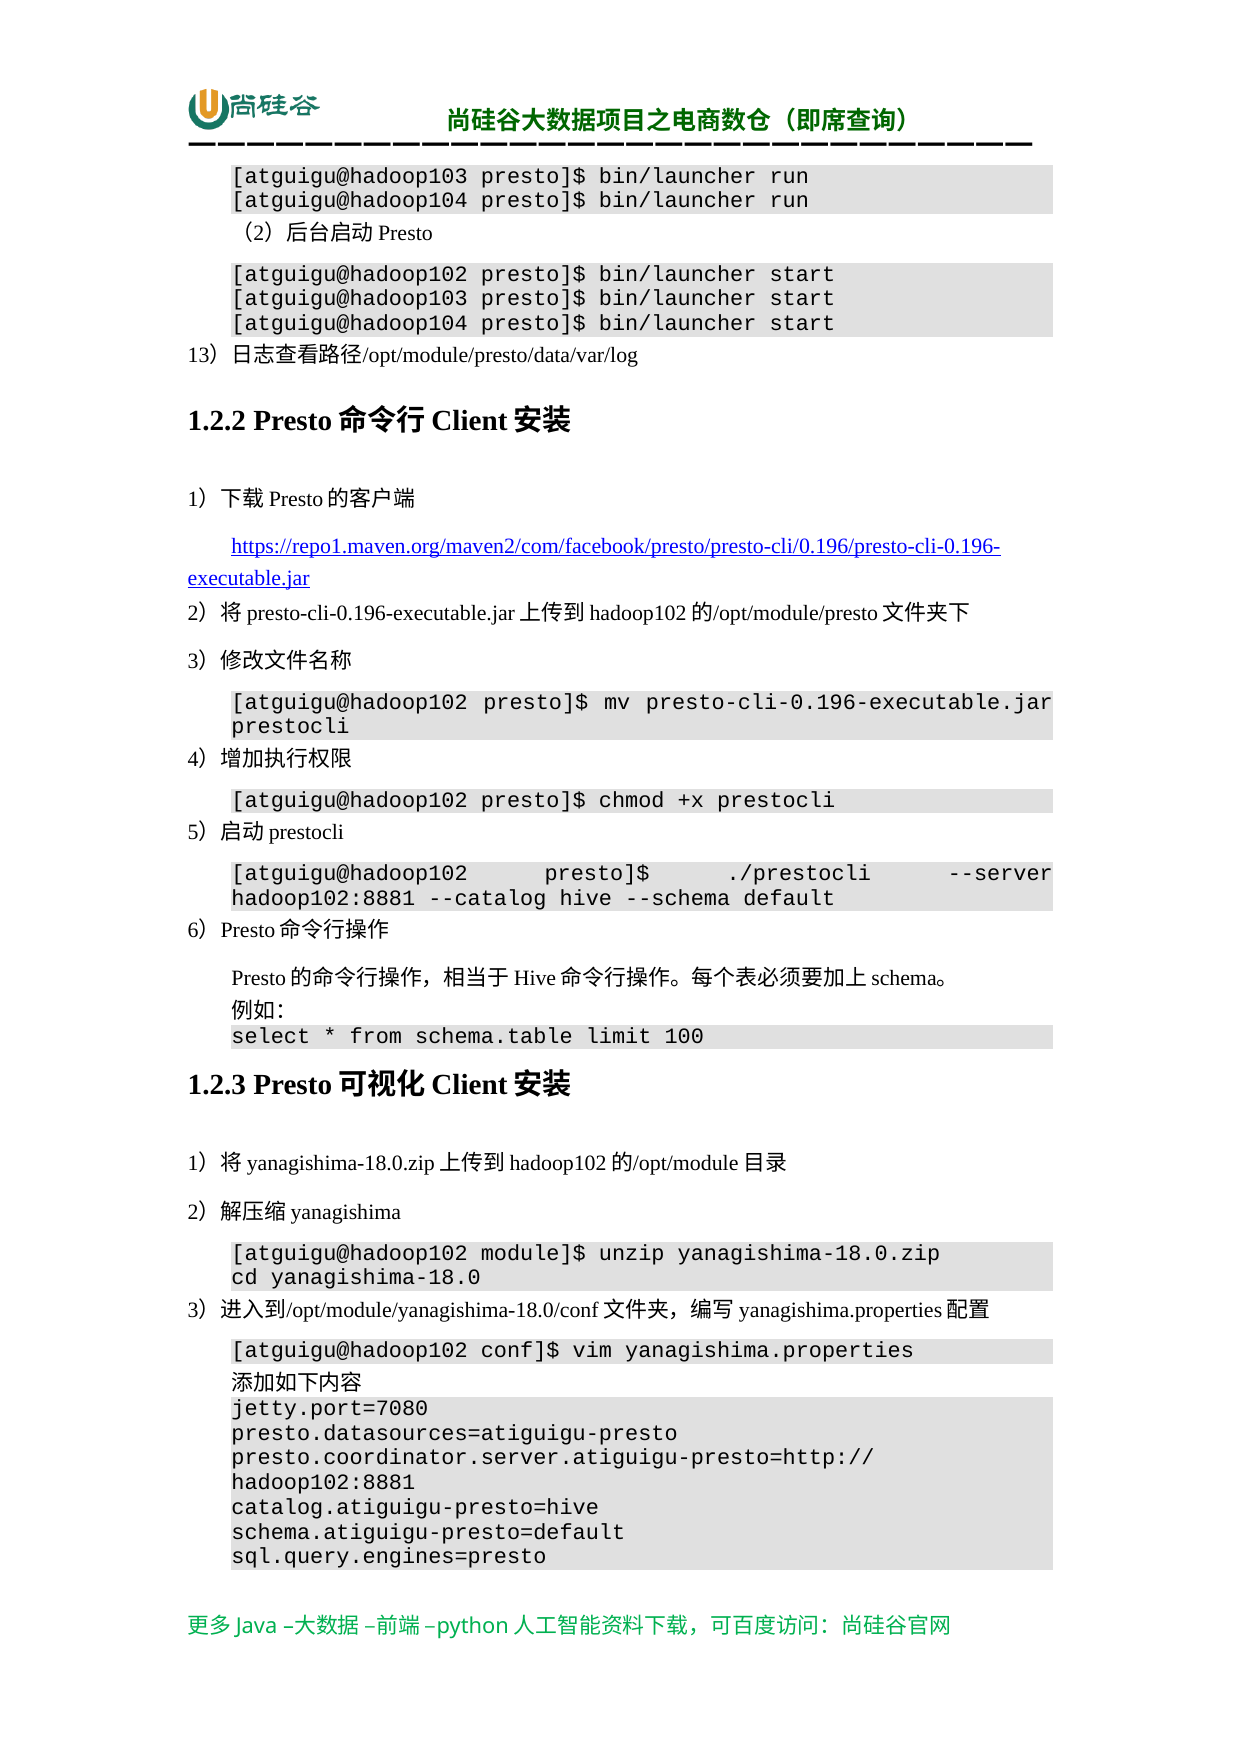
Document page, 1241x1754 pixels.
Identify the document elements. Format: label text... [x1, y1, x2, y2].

subtitle 1.2.3 Presto可视化Client安装 [187, 1049, 1053, 1114]
text 1）下载Presto的客户端 [187, 481, 1053, 513]
text [atguigu@hadoop103 presto]$ bin/launcher run [231, 165, 1053, 189]
text 添加如下内容 [187, 1364, 1053, 1397]
text 2）将presto-cli-0.196-executable.jar上传到hadoop102的/opt/module/presto文件夹下 [187, 594, 1053, 627]
text [atguigu@hadoop104 presto]$ bin/launcher start [231, 312, 1053, 337]
text 例如： [187, 992, 1053, 1025]
text 3）修改文件名称 [187, 642, 1053, 675]
text select * from schema.table limit 100 [231, 1025, 1053, 1049]
text [atguigu@hadoop102 presto]$ ./prestocli --server hadoop102:8881 --catalog hive --schema default [231, 862, 1053, 911]
subtitle 1.2.2 Presto命令行Client安装 [187, 385, 1053, 450]
text [atguigu@hadoop104 presto]$ bin/launcher run [231, 189, 1053, 214]
text 3）进入到/opt/module/yanagishima-18.0/conf文件夹，编写yanagishima.properties配置 [187, 1291, 1053, 1324]
text [atguigu@hadoop103 presto]$ bin/launcher start [231, 287, 1053, 312]
text catalog.atiguigu-presto=hive [231, 1496, 1053, 1521]
text presto.datasources=atiguigu-presto [231, 1422, 1053, 1446]
text [atguigu@hadoop102 conf]$ vim yanagishima.properties [231, 1339, 1053, 1364]
text [atguigu@hadoop102 presto]$ chmod +x prestocli [231, 789, 1053, 813]
text cd yanagishima-18.0 [231, 1266, 1053, 1291]
text [atguigu@hadoop102 presto]$ bin/launcher start [231, 263, 1053, 287]
text sql.query.engines=presto [231, 1546, 1053, 1570]
text 1）将yanagishima-18.0.zip上传到hadoop102的/opt/module目录 [187, 1145, 1053, 1177]
text https://repo1.maven.org/maven2/com/facebook/presto/presto-cli/0.196/presto-cli-0.196-executable.jar [187, 529, 1053, 594]
text schema.atiguigu-presto=default [231, 1521, 1053, 1546]
picture [187, 88, 320, 130]
text Presto的命令行操作，相当于Hive命令行操作。每个表必须要加上schema。 [187, 960, 1053, 992]
text （2）后台启动Presto [187, 214, 1053, 247]
text 4）增加执行权限 [187, 740, 1053, 773]
text 13）日志查看路径/opt/module/presto/data/var/log [187, 337, 1053, 369]
text [atguigu@hadoop102 presto]$ mv presto-cli-0.196-executable.jar prestocli [231, 691, 1053, 740]
text 5）启动prestocli [187, 813, 1053, 846]
text [atguigu@hadoop102 module]$ unzip yanagishima-18.0.zip [231, 1242, 1053, 1266]
text 2）解压缩yanagishima [187, 1193, 1053, 1226]
text jetty.port=7080 [231, 1397, 1053, 1422]
text presto.coordinator.server.atiguigu-presto=http://hadoop102:8881 [231, 1446, 1053, 1496]
text 6）Presto命令行操作 [187, 911, 1053, 944]
